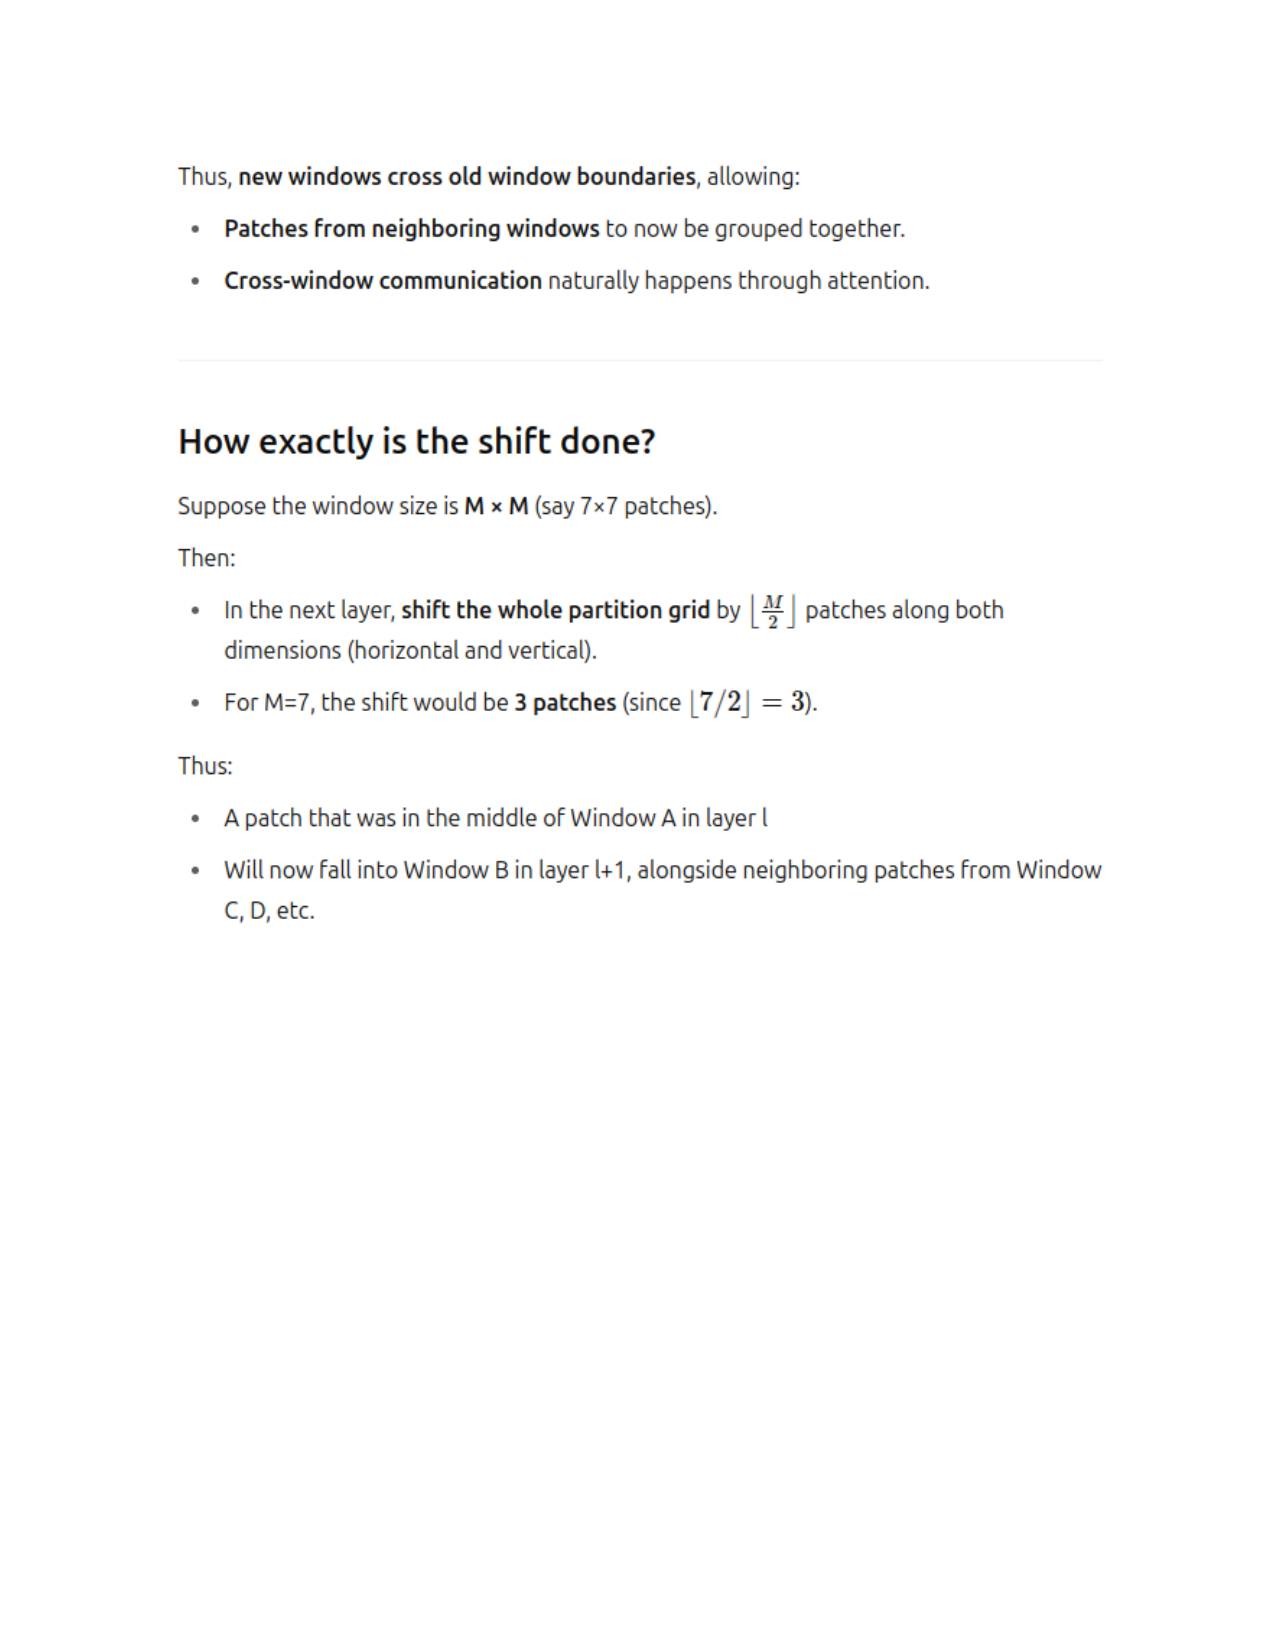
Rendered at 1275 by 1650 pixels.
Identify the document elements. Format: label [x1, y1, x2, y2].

picture [150, 150, 1125, 932]
